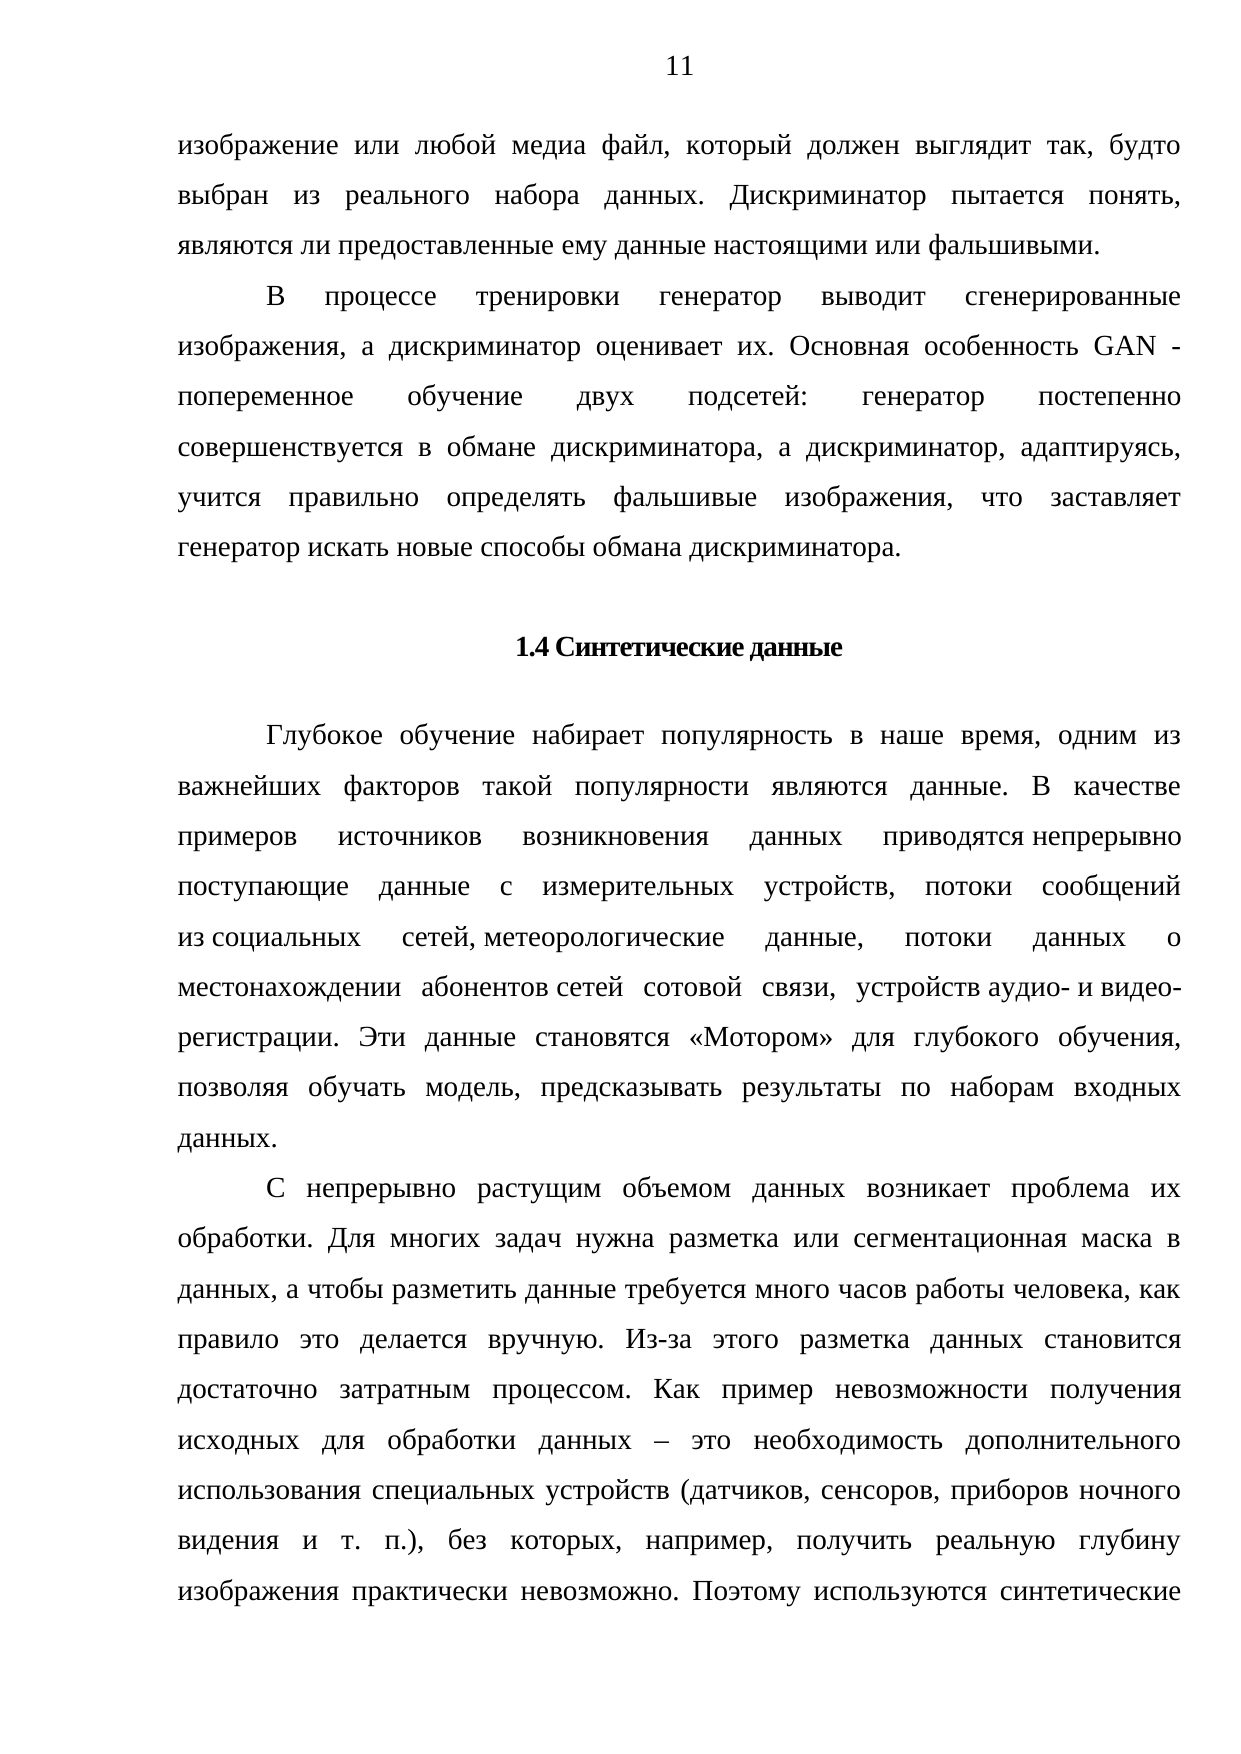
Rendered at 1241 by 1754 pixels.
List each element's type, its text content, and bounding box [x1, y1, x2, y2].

text Глубокое обучение набирает популярность в наше время, одним из важнейших факторов такой популярности являются данные. В качестве примеров источников возникновения данных приводятся непрерывно поступающие данные с измерительных устройств, потоки сообщений из социальных сетей, метеорологические данные, потоки данных о местонахождении абонентов сетей сотовой связи, устройств аудио- и видео-регистрации. Эти данные становятся «Мотором» для глубокого обучения, позволяя обучать модель, предсказывать результаты по наборам входных данных. [177, 717, 1182, 1153]
text 1.4 Синтетические данные [177, 629, 1182, 663]
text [177, 127, 1182, 261]
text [177, 1170, 1182, 1606]
text В процессе тренировки генератор выводит сгенерированные изображения, а дискриминатор оценивает их. Основная особенность GAN - попеременное обучение двух подсетей: генератор постепенно совершенствуется в обмане дискриминатора, а дискриминатор, адаптируясь, учится правильно определять фальшивые изображения, что заставляет генератор искать новые способы обмана дискриминатора. [177, 278, 1182, 563]
